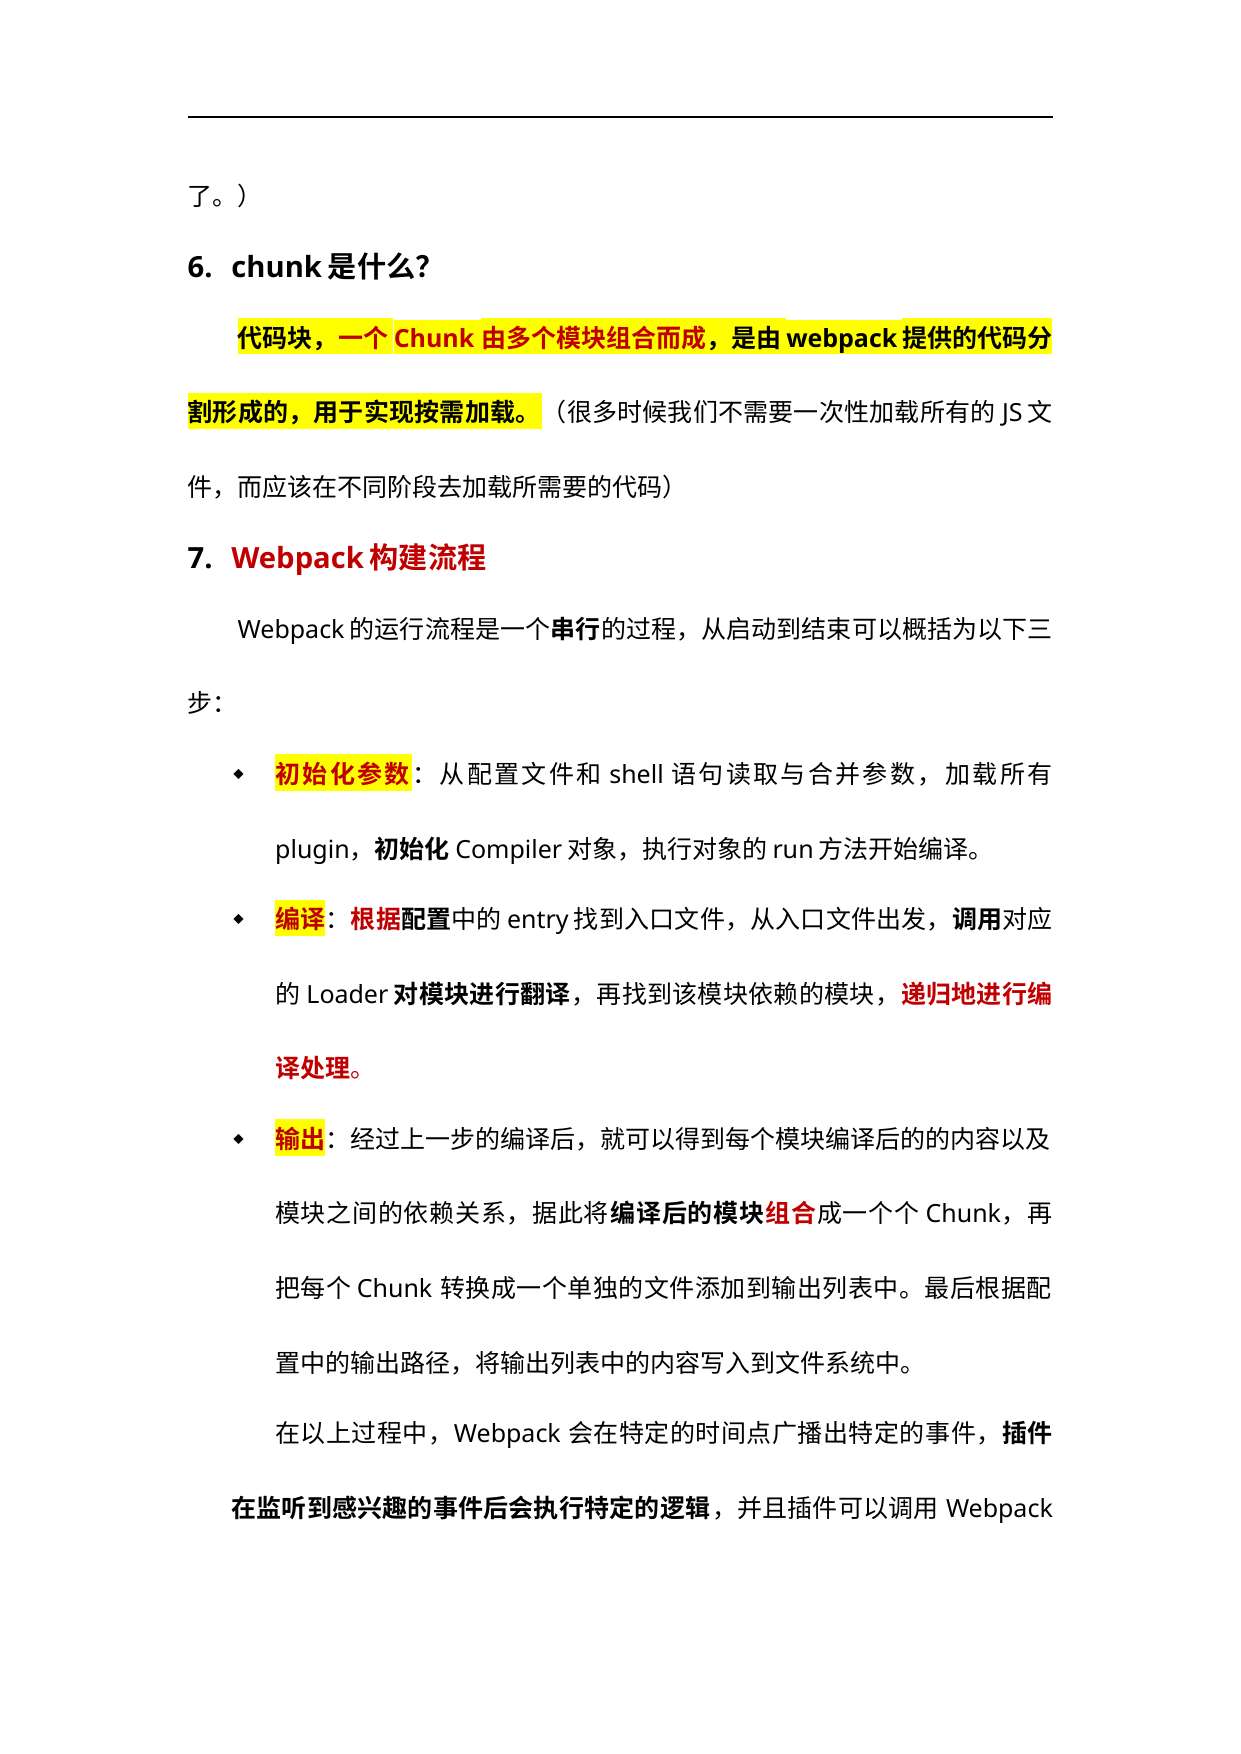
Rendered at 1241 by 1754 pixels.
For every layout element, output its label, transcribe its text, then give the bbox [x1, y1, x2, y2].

list 编译：根据配置中的entry找到入口文件，从入口文件出发，调用对应的 Loader对模块进行翻译，再找到该模块依赖的模块，递归地进行编译处理。 [231, 885, 1053, 1099]
text Webpack的运行流程是一个串行的过程，从启动到结束可以概括为以下三步： [187, 595, 1053, 734]
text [187, 162, 1053, 227]
text 代码块，一个 Chunk 由多个模块组合而成，是由webpack提供的代码分割形成的，用于实现按需加载。（很多时候我们不需要一次性加载所有的JS文件，而应该在不同阶段去加载所需要的代码） [187, 304, 1053, 518]
subtitle Webpack构建流程 [187, 523, 1053, 588]
list 初始化参数：从配置文件和shell语句读取与合并参数，加载所有plugin，初始化 Compiler对象，执行对象的run方法开始编译。 [231, 740, 1053, 880]
subtitle chunk是什么？ [187, 232, 1053, 297]
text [231, 1399, 1053, 1539]
list 输出：经过上一步的编译后，就可以得到每个模块编译后的的内容以及模块之间的依赖关系，据此将编译后的模块组合成一个个Chunk，再把每个Chunk 转换成一个单独的文件添加到输出列表中。最后根据配置中的输出路径，将输出列表中的内容写入到文件系统中。 [231, 1105, 1053, 1394]
